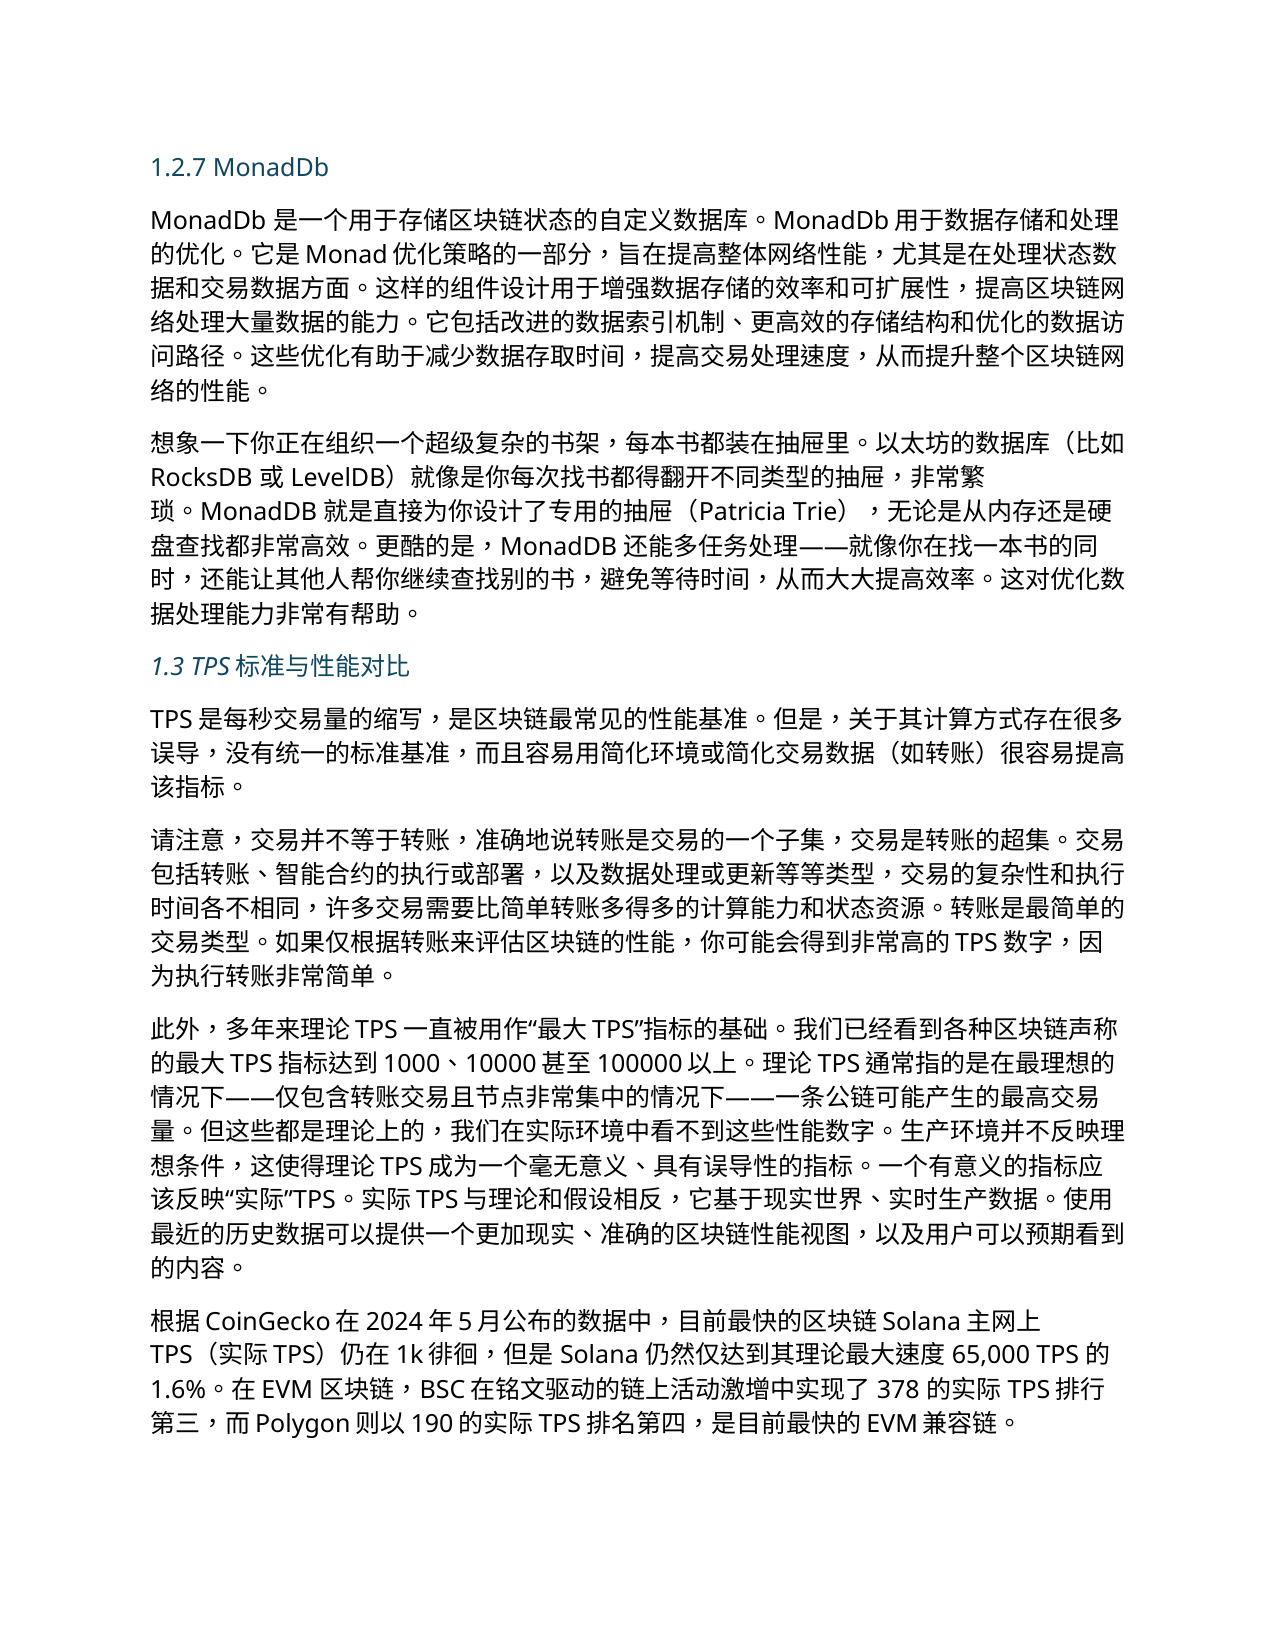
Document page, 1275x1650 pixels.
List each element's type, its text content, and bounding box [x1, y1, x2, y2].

text 根据CoinGecko在2024年5月公布的数据中，目前最快的区块链Solana主网上TPS（实际TPS）仍在1k徘徊，但是 Solana 仍然仅达到其理论最大速度 65,000 TPS 的 1.6%。在EVM 区块链，BSC在铭文驱动的链上活动激增中实现了 378 的实际 TPS排行第三，而Polygon则以190的实际TPS排名第四，是目前最快的EVM兼容链。 [150, 1303, 1125, 1439]
text 想象一下你正在组织一个超级复杂的书架，每本书都装在抽屉里。以太坊的数据库（比如 RocksDB 或 LevelDB）就像是你每次找书都得翻开不同类型的抽屉，非常繁琐。MonadDB 就是直接为你设计了专用的抽屉（Patricia Trie），无论是从内存还是硬盘查找都非常高效。更酷的是，MonadDB 还能多任务处理——就像你在找一本书的同时，还能让其他人帮你继续查找别的书，避免等待时间，从而大大提高效率。这对优化数据处理能力非常有帮助。 [150, 426, 1125, 630]
text 请注意，交易并不等于转账，准确地说转账是交易的一个子集，交易是转账的超集。交易包括转账、智能合约的执行或部署，以及数据处理或更新等等类型，交易的复杂性和执行时间各不相同，许多交易需要比简单转账多得多的计算能力和状态资源。转账是最简单的交易类型。如果仅根据转账来评估区块链的性能，你可能会得到非常高的TPS数字，因为执行转账非常简单。 [150, 823, 1125, 993]
subtitle 1.3 TPS标准与性能对比 [150, 649, 1125, 683]
text TPS是每秒交易量的缩写，是区块链最常见的性能基准。但是，关于其计算方式存在很多误导，没有统一的标准基准，而且容易用简化环境或简化交易数据（如转账）很容易提高该指标。 [150, 702, 1125, 804]
text MonadDb 是一个用于存储区块链状态的自定义数据库。MonadDb用于数据存储和处理的优化。它是Monad优化策略的一部分，旨在提高整体网络性能，尤其是在处理状态数据和交易数据方面。这样的组件设计用于增强数据存储的效率和可扩展性，提高区块链网络处理大量数据的能力。它包括改进的数据索引机制、更高效的存储结构和优化的数据访问路径。这些优化有助于减少数据存取时间，提高交易处理速度，从而提升整个区块链网络的性能。 [150, 203, 1125, 407]
text 此外，多年来理论TPS一直被用作“最大TPS”指标的基础。我们已经看到各种区块链声称的最大TPS指标达到1000、10000甚至100000以上。理论TPS通常指的是在最理想的情况下——仅包含转账交易且节点非常集中的情况下——一条公链可能产生的最高交易量。但这些都是理论上的，我们在实际环境中看不到这些性能数字。生产环境并不反映理想条件，这使得理论TPS成为一个毫无意义、具有误导性的指标。一个有意义的指标应该反映“实际”TPS。实际TPS与理论和假设相反，它基于现实世界、实时生产数据。使用最近的历史数据可以提供一个更加现实、准确的区块链性能视图，以及用户可以预期看到的内容。 [150, 1012, 1125, 1284]
subtitle 1.2.7 MonadDb [150, 150, 1125, 184]
